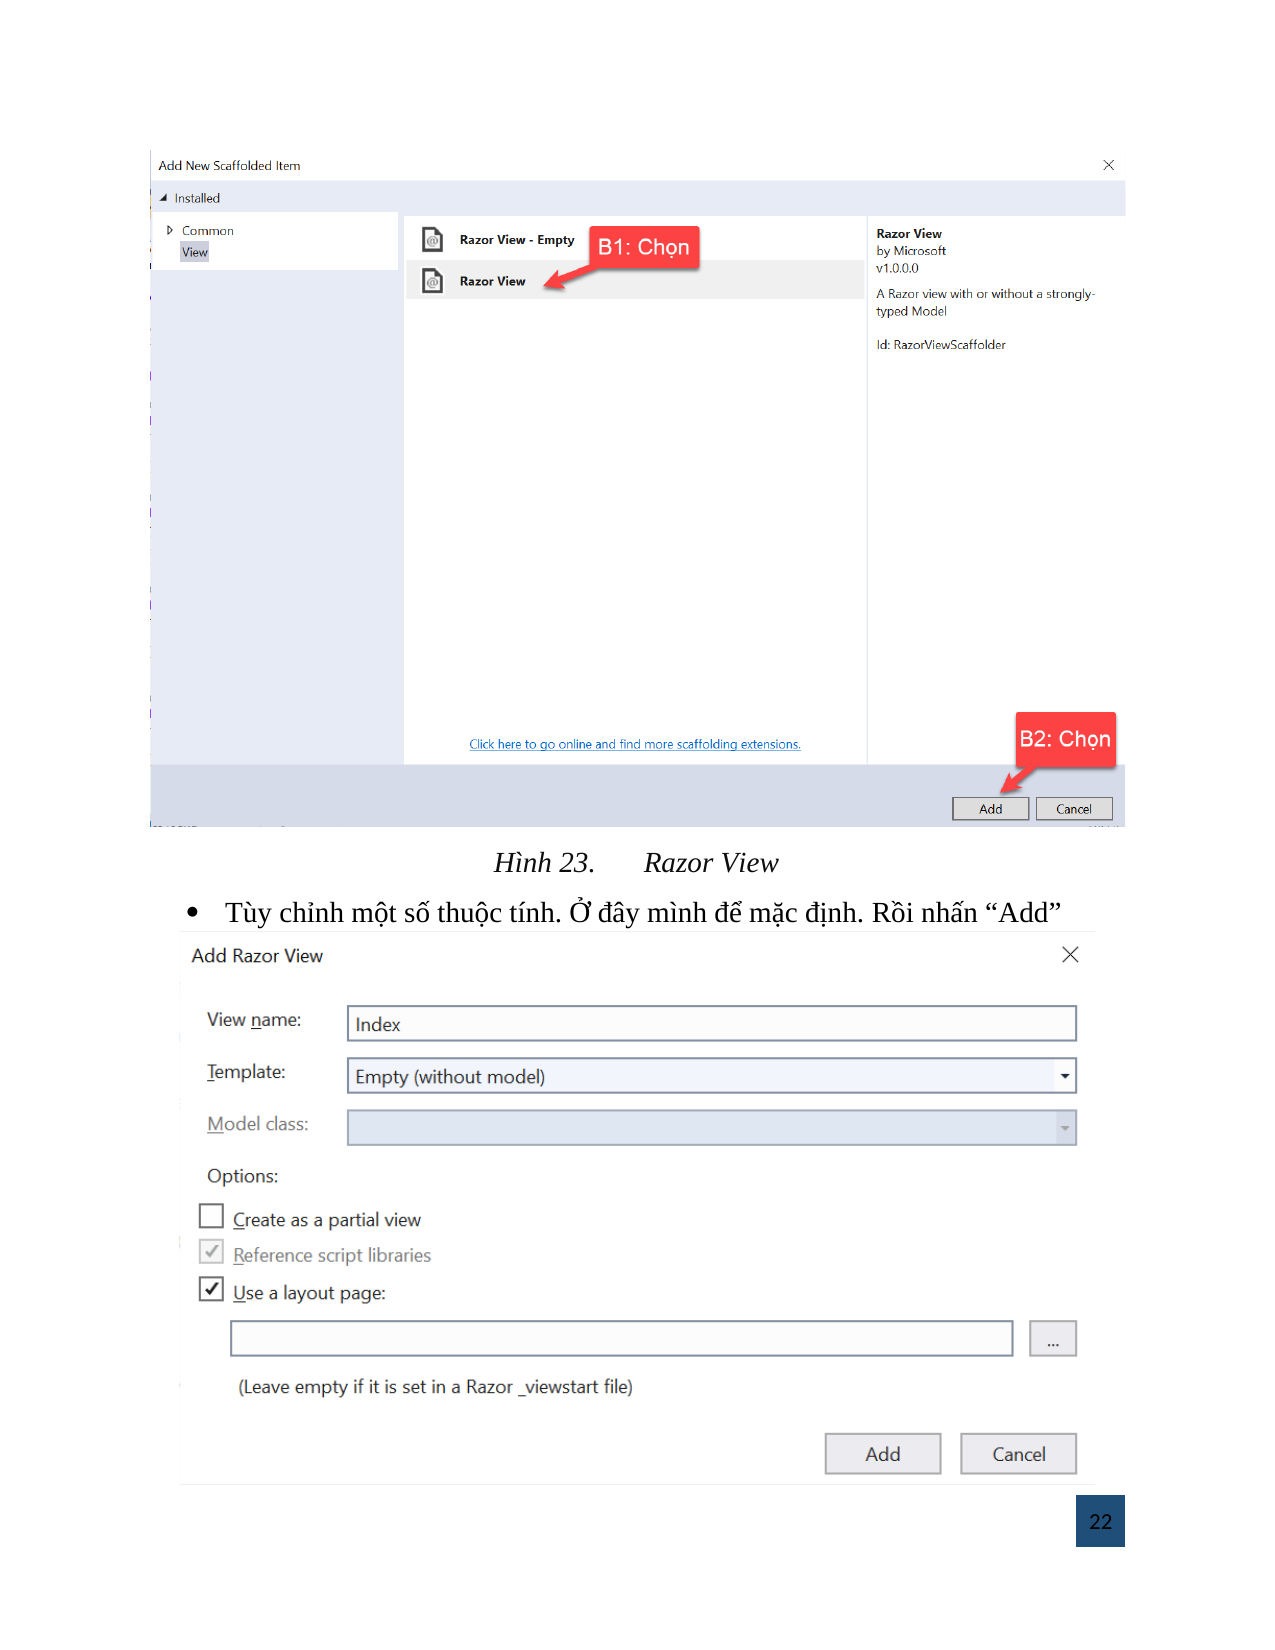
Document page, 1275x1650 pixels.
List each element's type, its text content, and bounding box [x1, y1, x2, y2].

picture [179, 931, 1096, 1485]
text Razor View [150, 845, 1125, 879]
list Tùy chỉnh một số thuộc tính. Ở đây mình để mặc định. Rồi nhấn “Add” [187, 895, 1125, 929]
picture [150, 150, 1125, 827]
